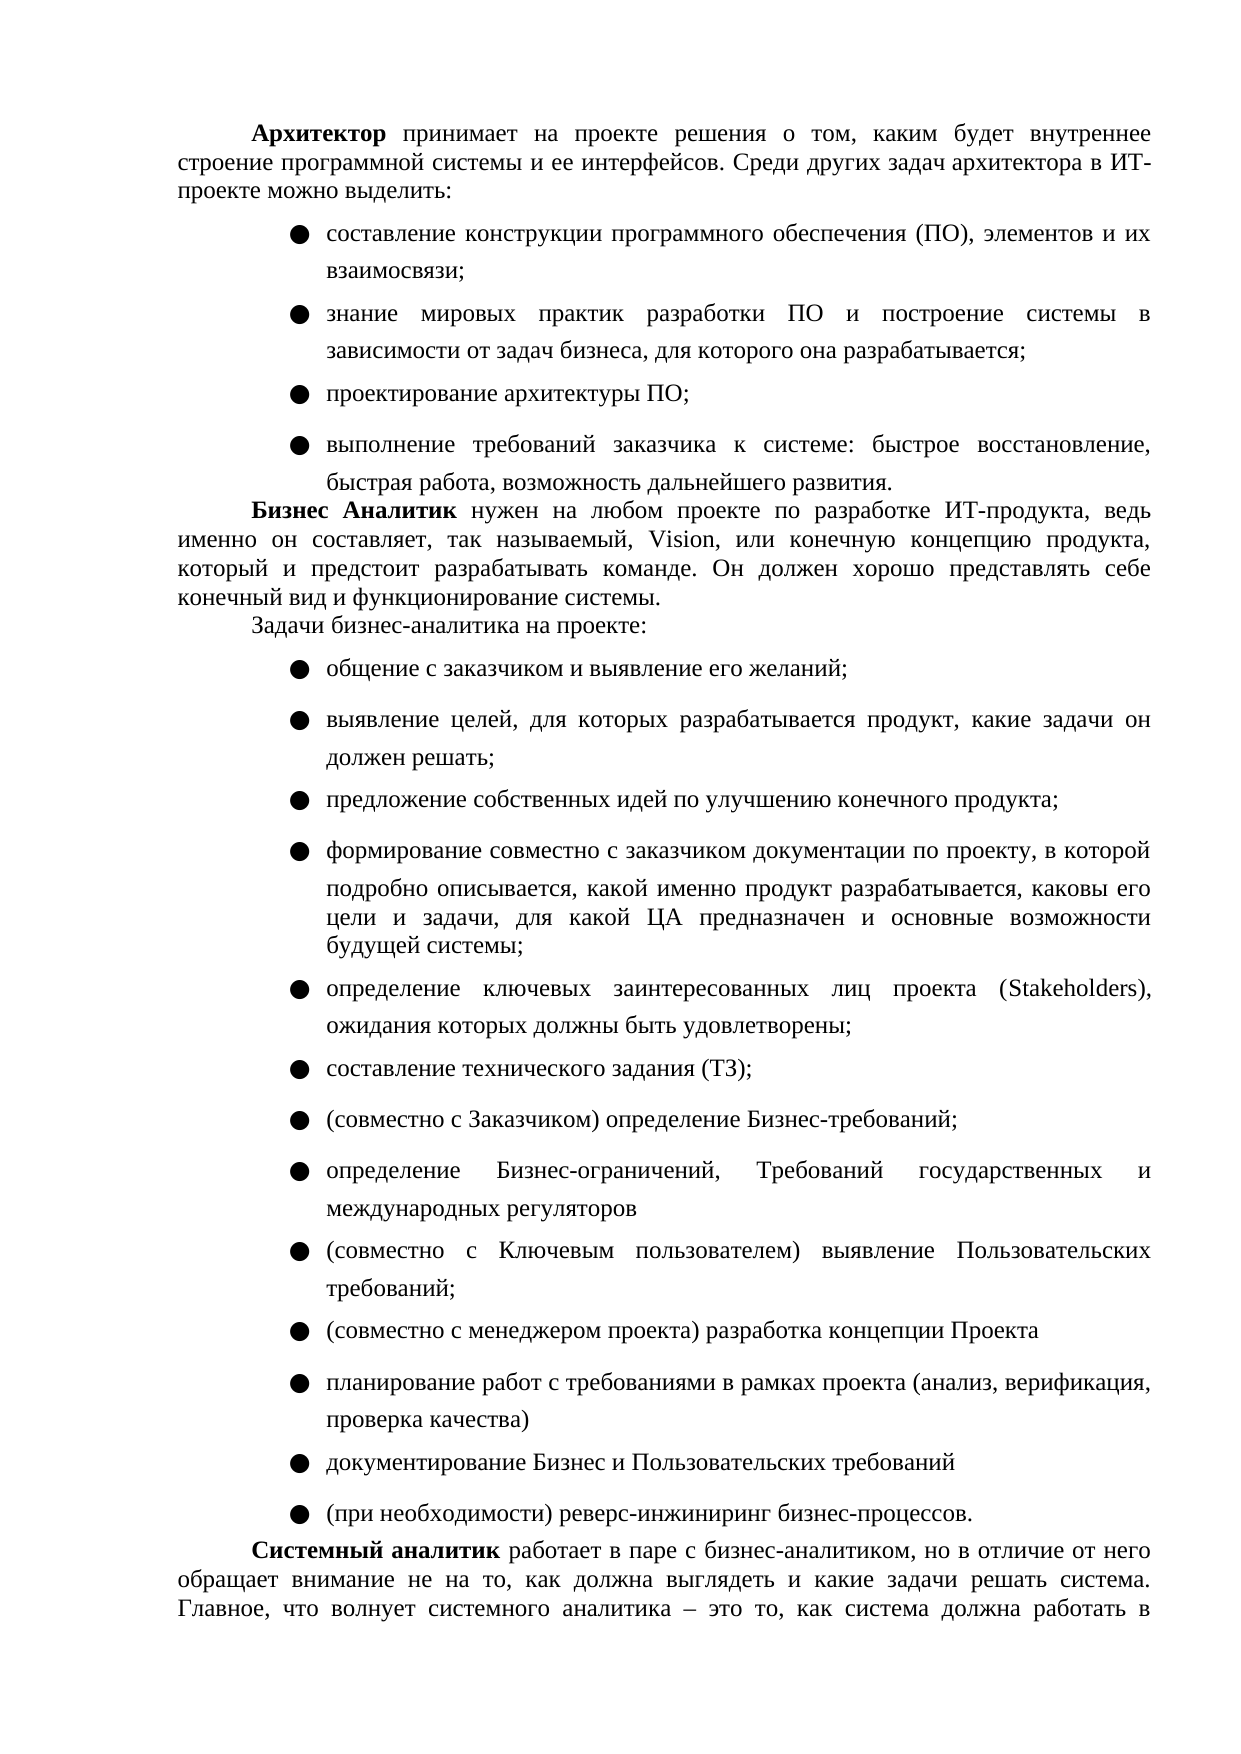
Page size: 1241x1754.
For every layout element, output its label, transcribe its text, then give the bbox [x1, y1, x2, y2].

text Бизнес Аналитик нужен на любом проекте по разработке ИТ-продукта, ведь именно он составляет, так называемый, Vision, или конечную концепцию продукта, который и предстоит разрабатывать команде. Он должен хорошо представлять себе конечный вид и функционирование системы. [177, 496, 1152, 611]
list составление конструкции программного обеспечения (ПО), элементов и их взаимосвязи; [288, 204, 1152, 284]
list выявление целей, для которых разрабатывается продукт, какие задачи он должен решать; [288, 691, 1152, 771]
list общение с заказчиком и выявление его желаний; [288, 639, 1152, 691]
list формирование совместно с заказчиком документации по проекту, в которой подробно описывается, какой именно продукт разрабатывается, каковы его цели и задачи, для какой ЦА предназначен и основные возможности будущей системы; [288, 822, 1152, 959]
list (совместно с Ключевым пользователем) выявление Пользовательских требований; [288, 1222, 1152, 1302]
list предложение собственных идей по улучшению конечного продукта; [288, 771, 1152, 822]
list (совместно с менеджером проекта) разработка концепции Проекта [288, 1302, 1152, 1353]
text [177, 1536, 1152, 1622]
list выполнение требований заказчика к системе: быстрое восстановление, быстрая работа, возможность дальнейшего развития. [288, 416, 1152, 496]
list документирование Бизнес и Пользовательских требований [288, 1433, 1152, 1484]
text Архитектор принимает на проекте решения о том, каким будет внутреннее строение программной системы и ее интерфейсов. Среди других задач архитектора в ИТ-проекте можно выделить: [177, 118, 1152, 204]
list определение ключевых заинтересованных лиц проекта (Stakeholders), ожидания которых должны быть удовлетворены; [288, 959, 1152, 1039]
list знание мировых практик разработки ПО и построение системы в зависимости от задач бизнеса, для которого она разрабатывается; [288, 284, 1152, 364]
text Задачи бизнес-аналитика на проекте: [177, 611, 1152, 639]
list проектирование архитектуры ПО; [288, 364, 1152, 416]
list (совместно с Заказчиком) определение Бизнес-требований; [288, 1091, 1152, 1142]
list составление технического задания (ТЗ); [288, 1039, 1152, 1091]
list (при необходимости) реверс-инжиниринг бизнес-процессов. [288, 1484, 1152, 1536]
list определение Бизнес-ограничений, Требований государственных и международных регуляторов [288, 1142, 1152, 1222]
list планирование работ с требованиями в рамках проекта (анализ, верификация, проверка качества) [288, 1353, 1152, 1433]
